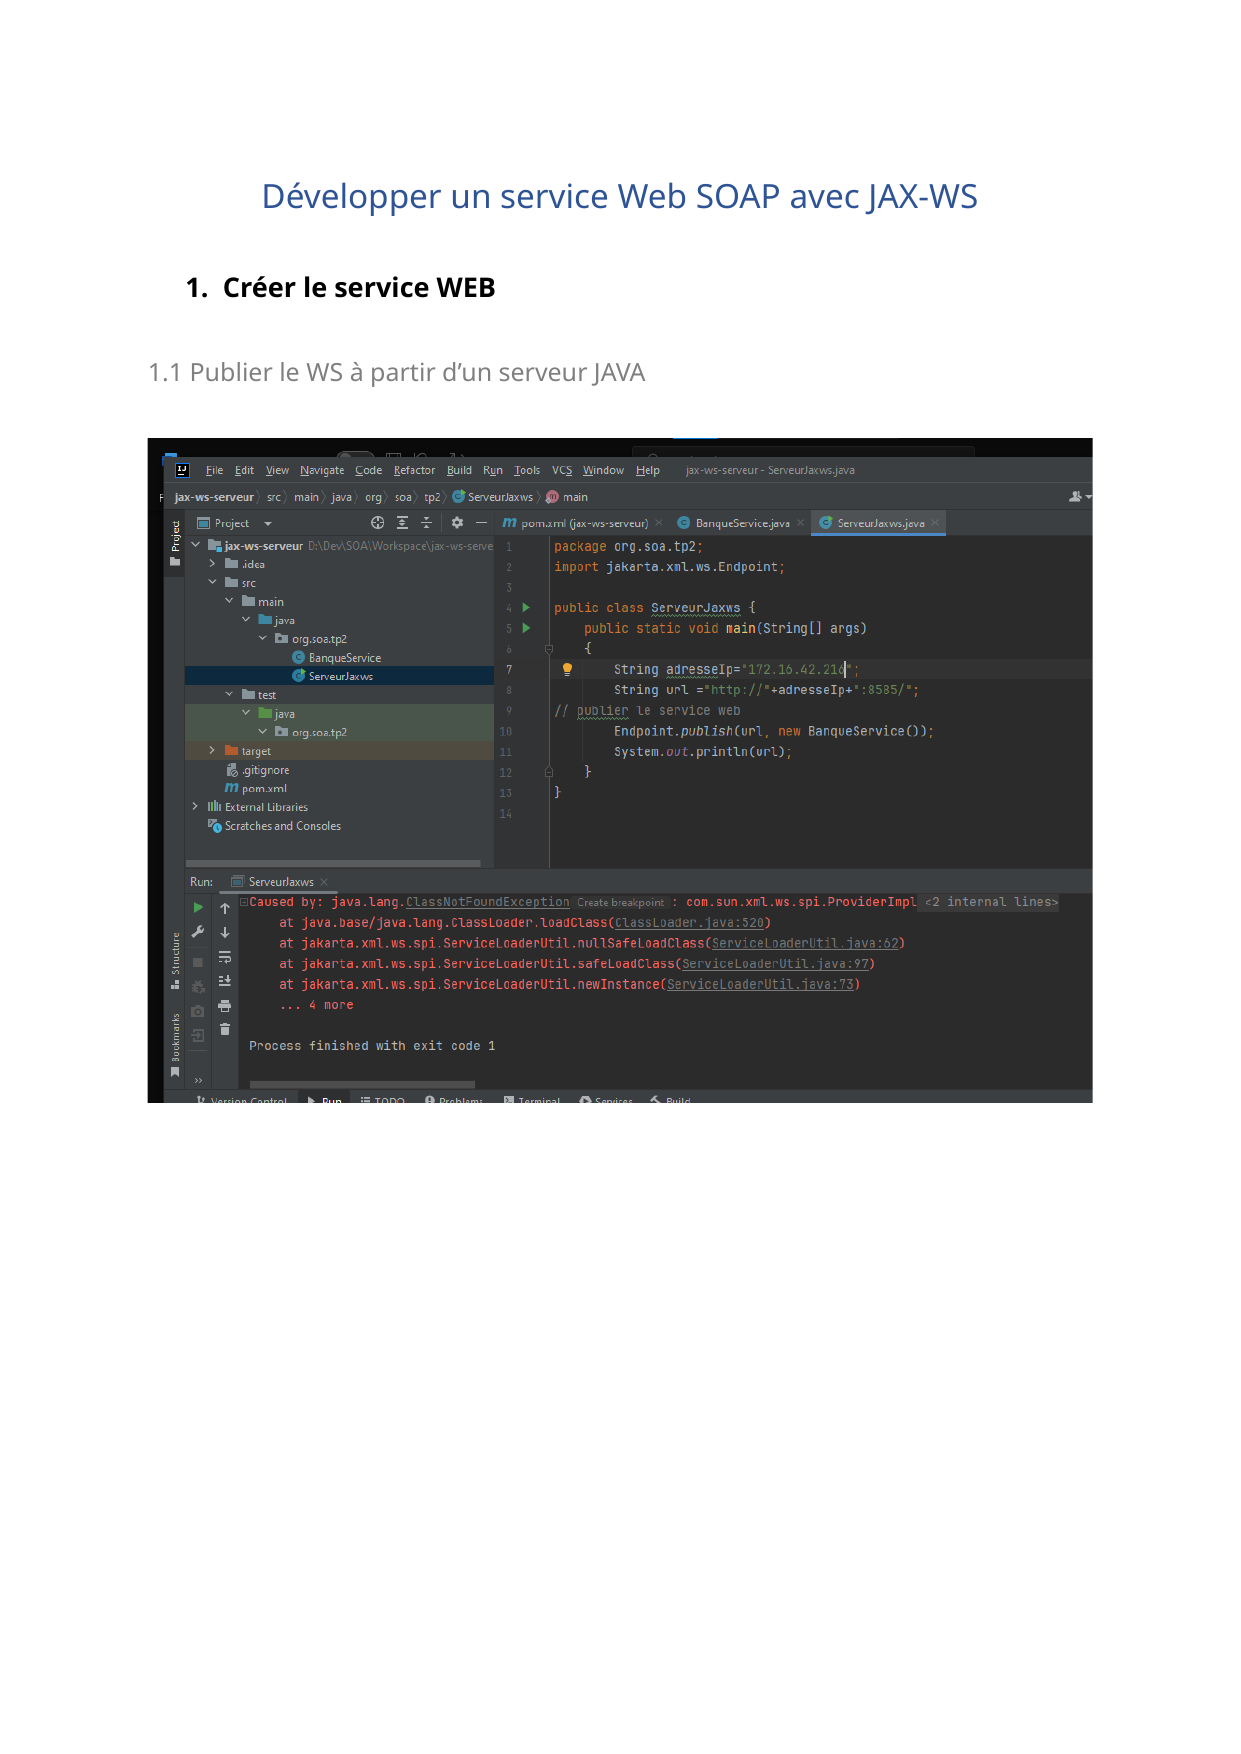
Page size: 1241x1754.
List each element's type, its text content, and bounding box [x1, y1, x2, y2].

subtitle Créer le service WEB [185, 268, 1093, 305]
subtitle 1.1 Publier le WS à partir d’un serveur JAVA [148, 355, 1093, 389]
picture [147, 438, 1093, 1103]
subtitle Développer un service Web SOAP avec JAX-WS [148, 173, 1093, 218]
